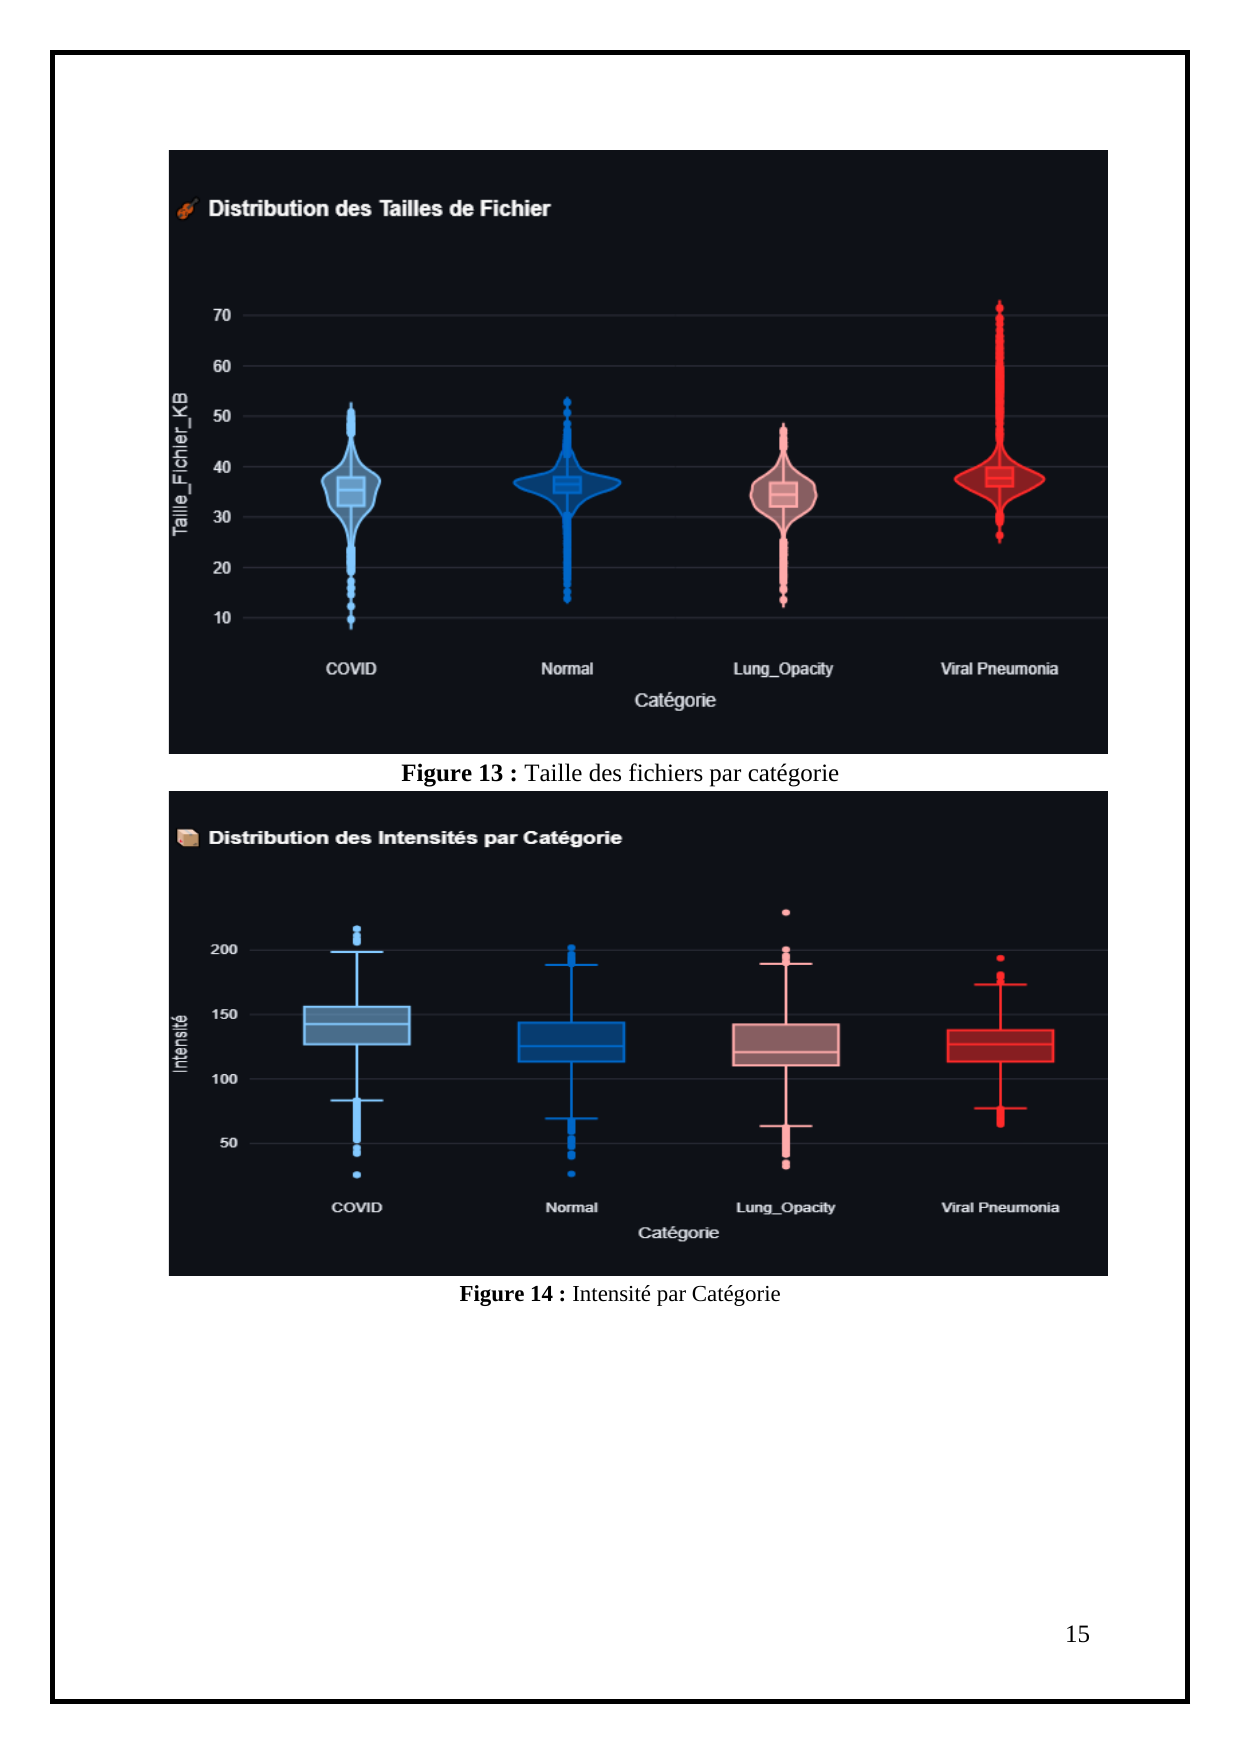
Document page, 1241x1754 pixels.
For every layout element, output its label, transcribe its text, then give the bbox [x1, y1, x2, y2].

text Figure 13 : Taille des fichiers par catégorieFigure 14 : Intensité par Catégorie [150, 150, 1090, 1306]
